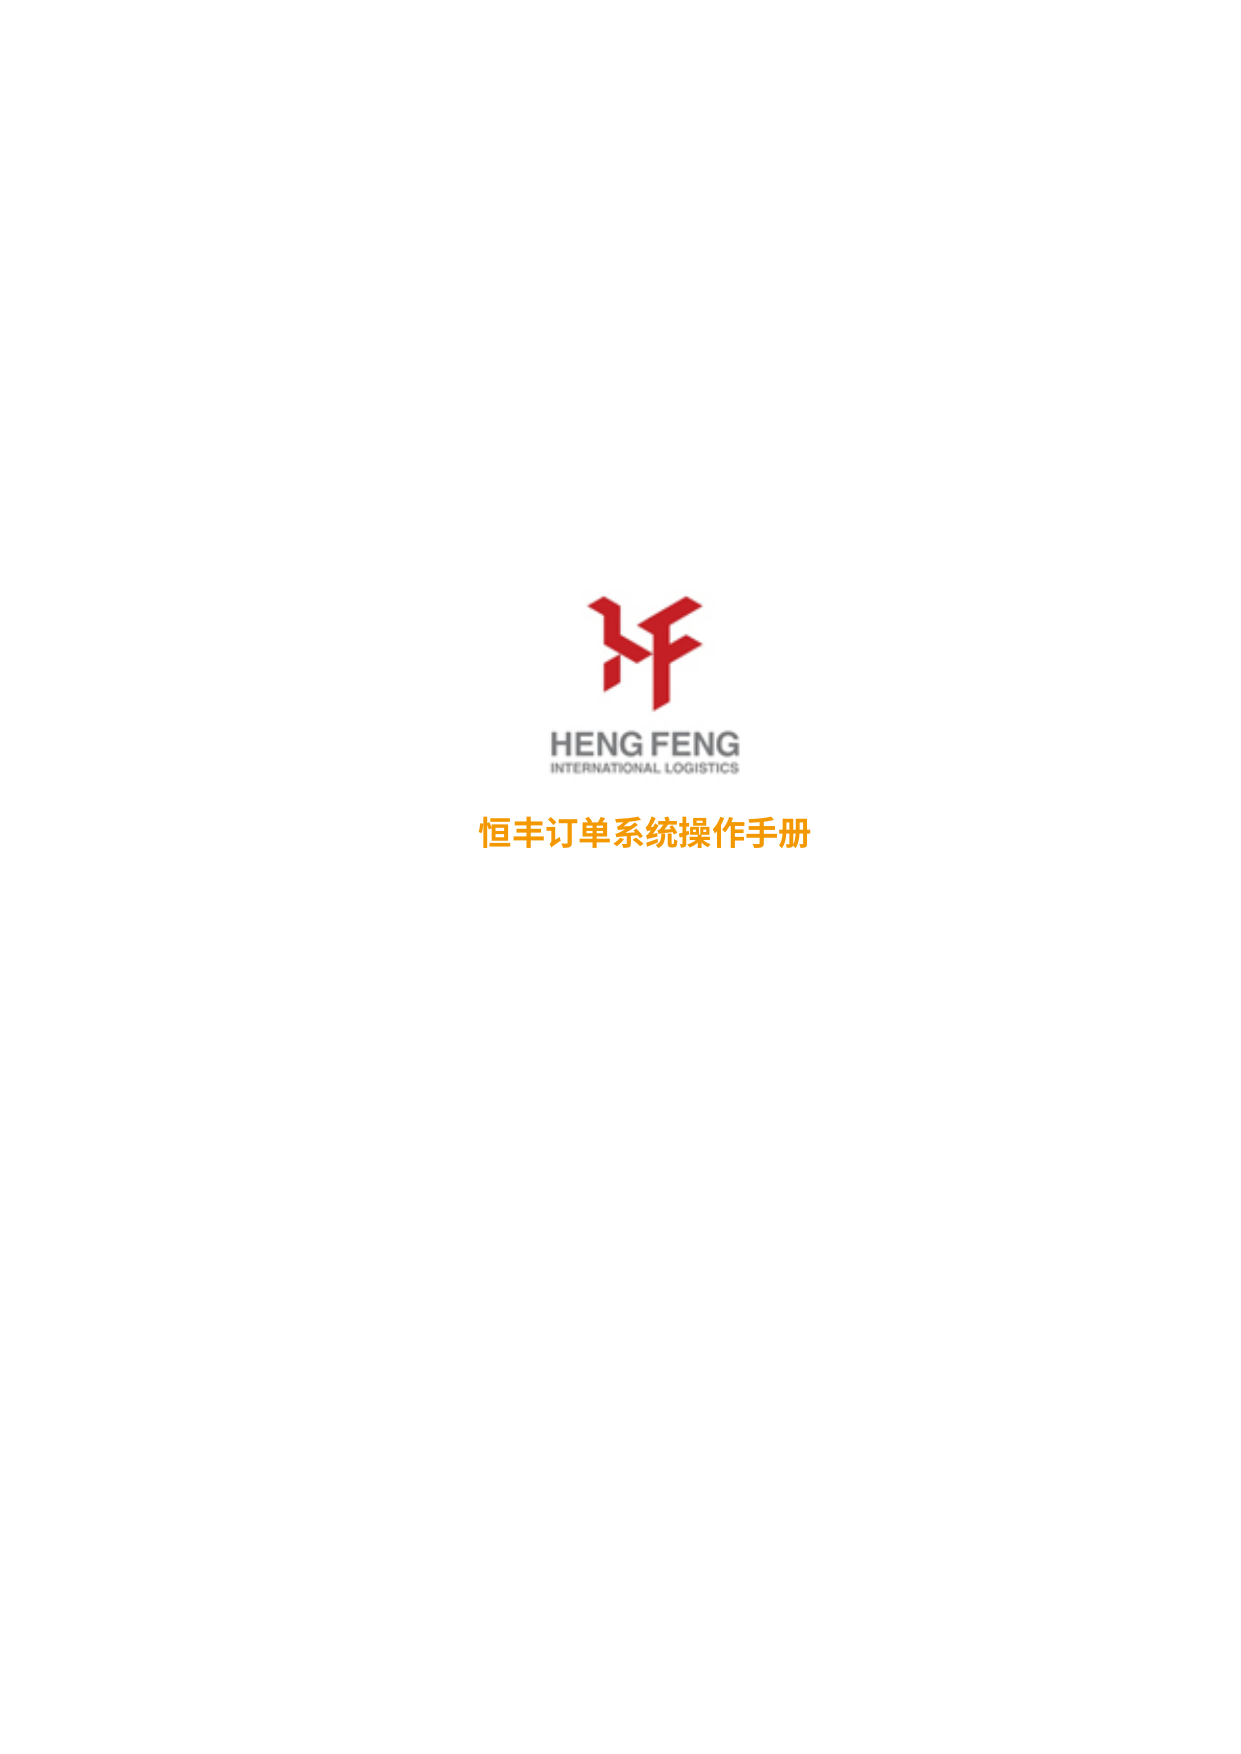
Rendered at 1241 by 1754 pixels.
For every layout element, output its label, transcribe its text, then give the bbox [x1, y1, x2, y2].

text 恒丰订单系统操作手册 [187, 799, 1053, 864]
picture [548, 589, 742, 783]
